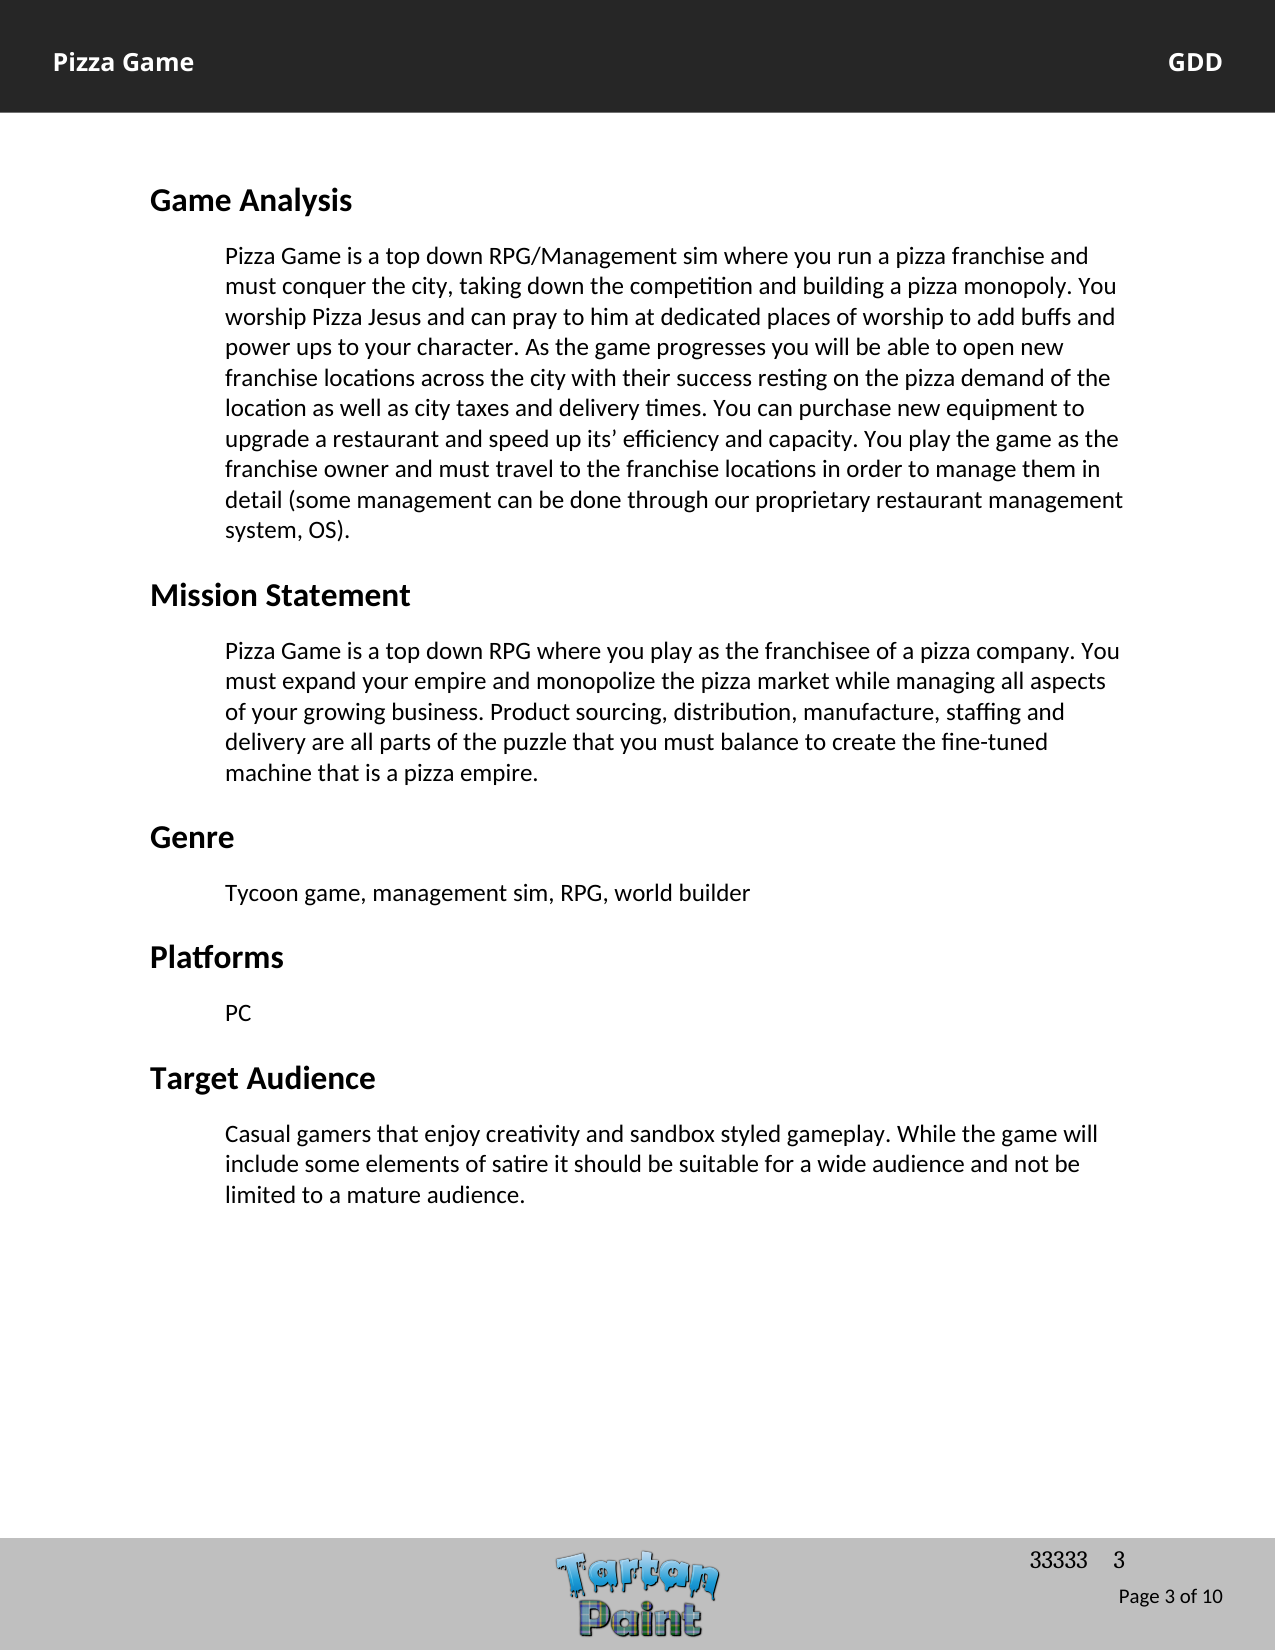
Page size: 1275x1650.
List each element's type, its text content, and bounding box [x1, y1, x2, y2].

text Tycoon game, management sim, RPG, world builder [225, 877, 1125, 908]
text PC [225, 997, 1125, 1028]
subtitle Platforms [150, 936, 1125, 977]
subtitle Game Analysis [150, 179, 1125, 219]
text Pizza Game is a top down RPG where you play as the franchisee of a pizza company. You must expand your empire and monopolize the pizza market while managing all aspects of your growing business. Product sourcing, distribution, manufacture, staffing and delivery are all parts of the puzzle that you must balance to create the fine-tuned machine that is a pizza empire. [225, 635, 1125, 787]
subtitle Mission Statement [150, 574, 1125, 614]
text Casual gamers that enjoy creativity and sandbox styled gameplay. While the game will include some elements of satire it should be suitable for a wide audience and not be limited to a mature audience. [225, 1118, 1125, 1209]
subtitle Target Audience [150, 1057, 1125, 1097]
subtitle Genre [150, 816, 1125, 857]
picture [551, 1545, 725, 1643]
text Pizza Game is a top down RPG/Management sim where you run a pizza franchise and must conquer the city, taking down the competition and building a pizza monopoly. You worship Pizza Jesus and can pray to him at dedicated places of worship to add buffs and power ups to your character. As the game progresses you will be able to open new franchise locations across the city with their success resting on the pizza demand of the location as well as city taxes and delivery times. You can purchase new equipment to upgrade a restaurant and speed up its’ efficiency and capacity. You play the game as the franchise owner and must travel to the franchise locations in order to manage them in detail (some management can be done through our proprietary restaurant management system, OS). [225, 240, 1125, 545]
